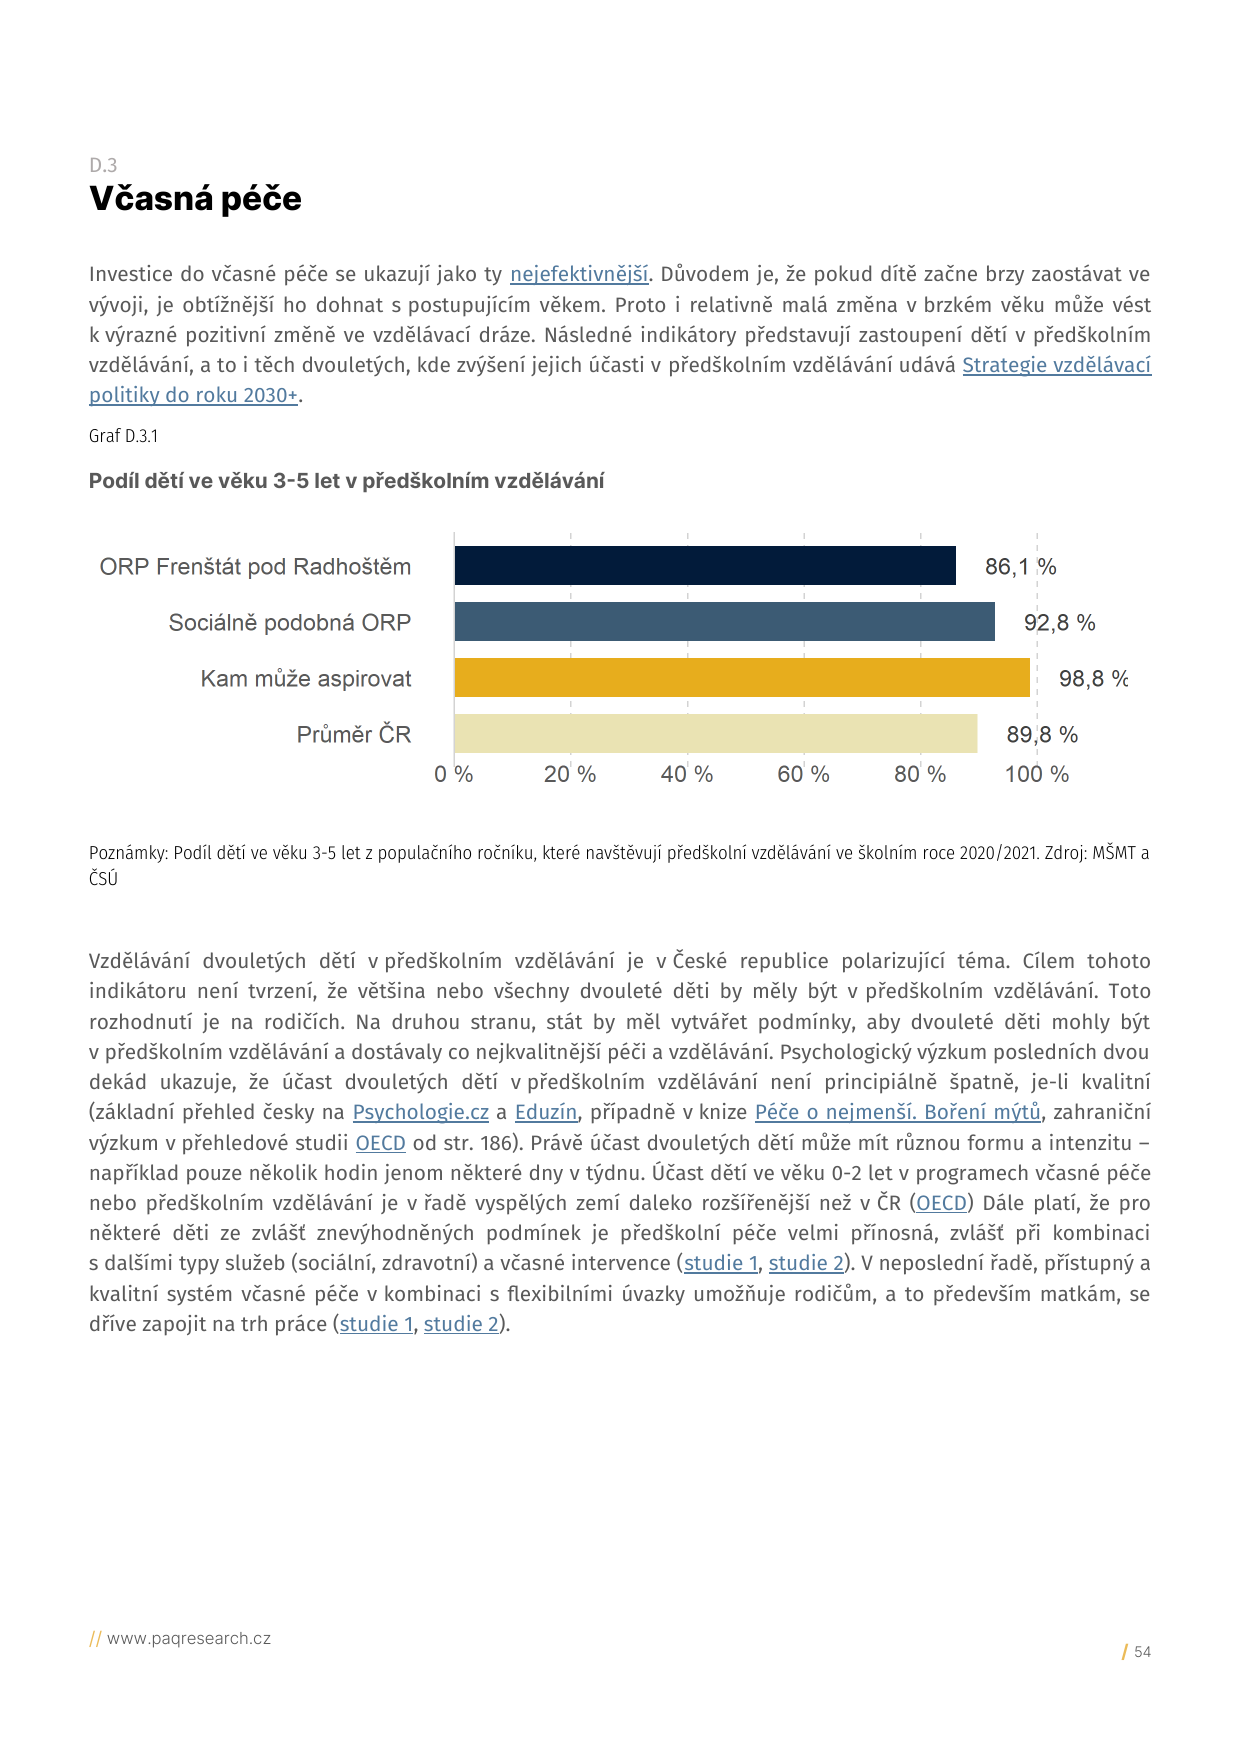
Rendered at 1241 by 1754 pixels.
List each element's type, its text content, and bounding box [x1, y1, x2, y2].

text D.3 [89, 148, 1152, 178]
picture [88, 493, 1139, 825]
text Poznámky: Podíl dětí ve věku 3-5 let z populačního ročníku, které navštěvují předškolní vzdělávání ve školním roce 2020/2021. Zdroj: MŠMT a ČSÚ [89, 842, 1152, 890]
subtitle Včasná péče [89, 178, 1152, 218]
text Graf D.3.1 [89, 425, 1152, 447]
text Vzdělávání dvouletých dětí v předškolním vzdělávání je v České republice polarizující téma. Cílem tohoto indikátoru není tvrzení, že většina nebo všechny dvouleté děti by měly být v předškolním vzdělávání. Toto rozhodnutí je na rodičích. Na druhou stranu, stát by měl vytvářet podmínky, aby dvouleté děti mohly být v předškolním vzdělávání a dostávaly co nejkvalitnější péči a vzdělávání. Psychologický výzkum posledních dvou dekád ukazuje, že účast dvouletých dětí v předškolním vzdělávání není principiálně špatně, je-li kvalitní (základní přehled česky na Psychologie.cz a Eduzín, případně v knize Péče o nejmenší. Boření mýtů, zahraniční výzkum v přehledové studii OECD od str. 186). Právě účast dvouletých dětí může mít různou formu a intenzitu – například pouze několik hodin jenom některé dny v týdnu. Účast dětí ve věku 0-2 let v programech včasné péče nebo předškolním vzdělávání je v řadě vyspělých zemí daleko rozšířenější než v ČR (OECD) Dále platí, že pro některé děti ze zvlášť znevýhodněných podmínek je předškolní péče velmi přínosná, zvlášť při kombinaci s dalšími typy služeb (sociální, zdravotní) a včasné intervence (studie 1, studie 2). V neposlední řadě, přístupný a kvalitní systém včasné péče v kombinaci s flexibilními úvazky umožňuje rodičům, a to především matkám, se dříve zapojit na trh práce (studie 1, studie 2). [89, 944, 1152, 1337]
text Investice do včasné péče se ukazují jako ty nejefektivnější. Důvodem je, že pokud dítě začne brzy zaostávat ve vývoji, je obtížnější ho dohnat s postupujícím věkem. Proto i relativně malá změna v brzkém věku může vést k výrazné pozitivní změně ve vzdělávací dráze. Následné indikátory představují zastoupení dětí v předškolním vzdělávání, a to i těch dvouletých, kde zvýšení jejich účasti v předškolním vzdělávání udává Strategie vzdělávací politiky do roku 2030+. [89, 257, 1152, 408]
text Podíl dětí ve věku 3-5 let v předškolním vzdělávání [89, 463, 1152, 493]
